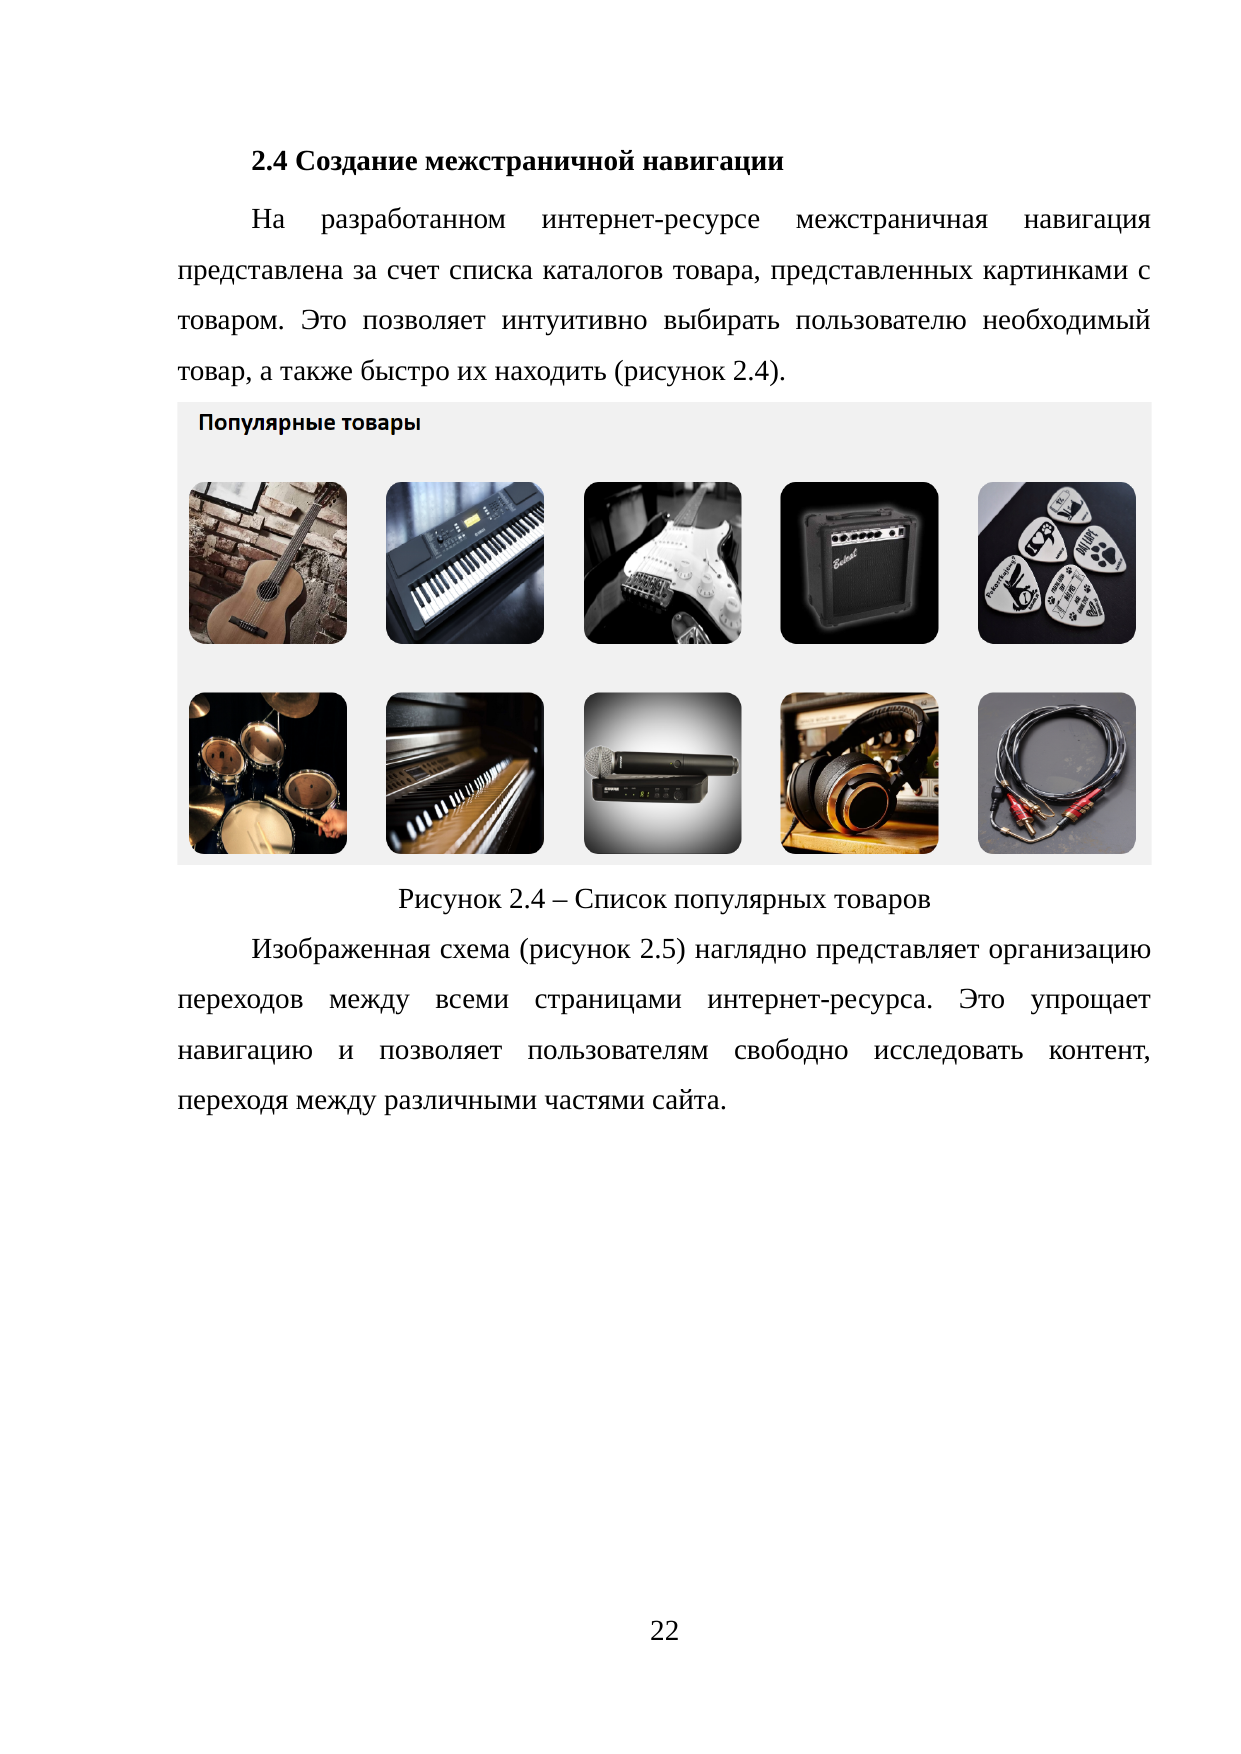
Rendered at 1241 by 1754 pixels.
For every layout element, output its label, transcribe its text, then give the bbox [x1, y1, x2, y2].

picture [177, 402, 1152, 865]
text Изображенная схема (рисунок 2.5) наглядно представляет организацию переходов между всеми страницами интернет-ресурса. Это упрощает навигацию и позволяет пользователям свободно исследовать контент, переходя между различными частями сайта. [177, 931, 1152, 1116]
text На разработанном интернет-ресурсе межстраничная навигация представлена за счет списка каталогов товара, представленных картинками с товаром. Это позволяет интуитивно выбирать пользователю необходимый товар, а также быстро их находить (рисунок 2.4). [177, 202, 1152, 386]
text Рисунок 2.4 – Список популярных товаров [177, 881, 1152, 914]
text 2.4 Создание межстраничной навигации [177, 143, 1152, 177]
